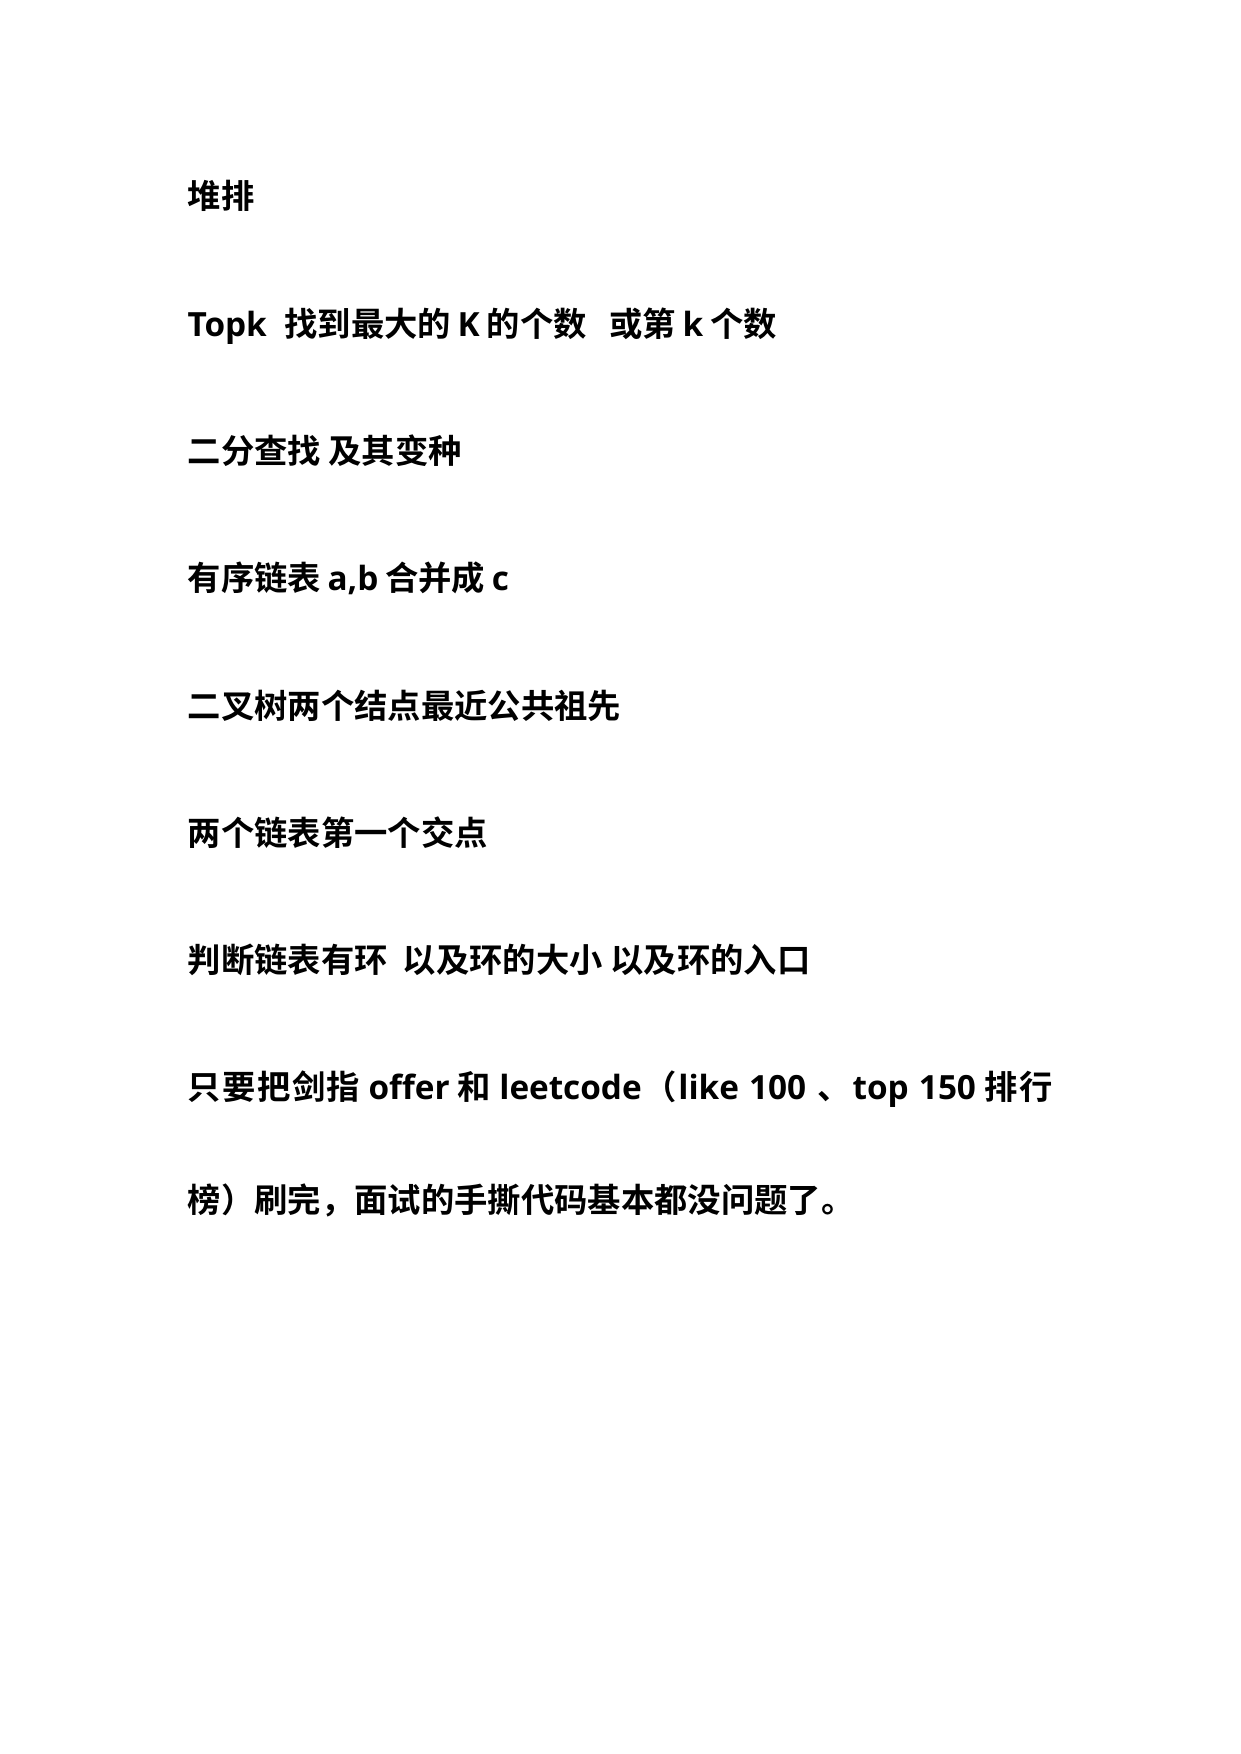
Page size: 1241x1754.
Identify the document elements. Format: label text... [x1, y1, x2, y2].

subtitle 堆排 [187, 162, 1053, 227]
subtitle 只要把剑指offer和leetcode（like 100 、top 150排行榜）刷完，面试的手撕代码基本都没问题了。 [187, 1053, 1053, 1230]
subtitle 两个链表第一个交点 [187, 798, 1053, 863]
subtitle 二分查找 及其变种 [187, 417, 1053, 482]
subtitle 判断链表有环 以及环的大小 以及环的入口 [187, 926, 1053, 991]
subtitle 二叉树两个结点最近公共祖先 [187, 671, 1053, 736]
subtitle 有序链表a,b合并成c [187, 544, 1053, 609]
subtitle Topk 找到最大的K的个数 或第k个数 [187, 289, 1053, 354]
